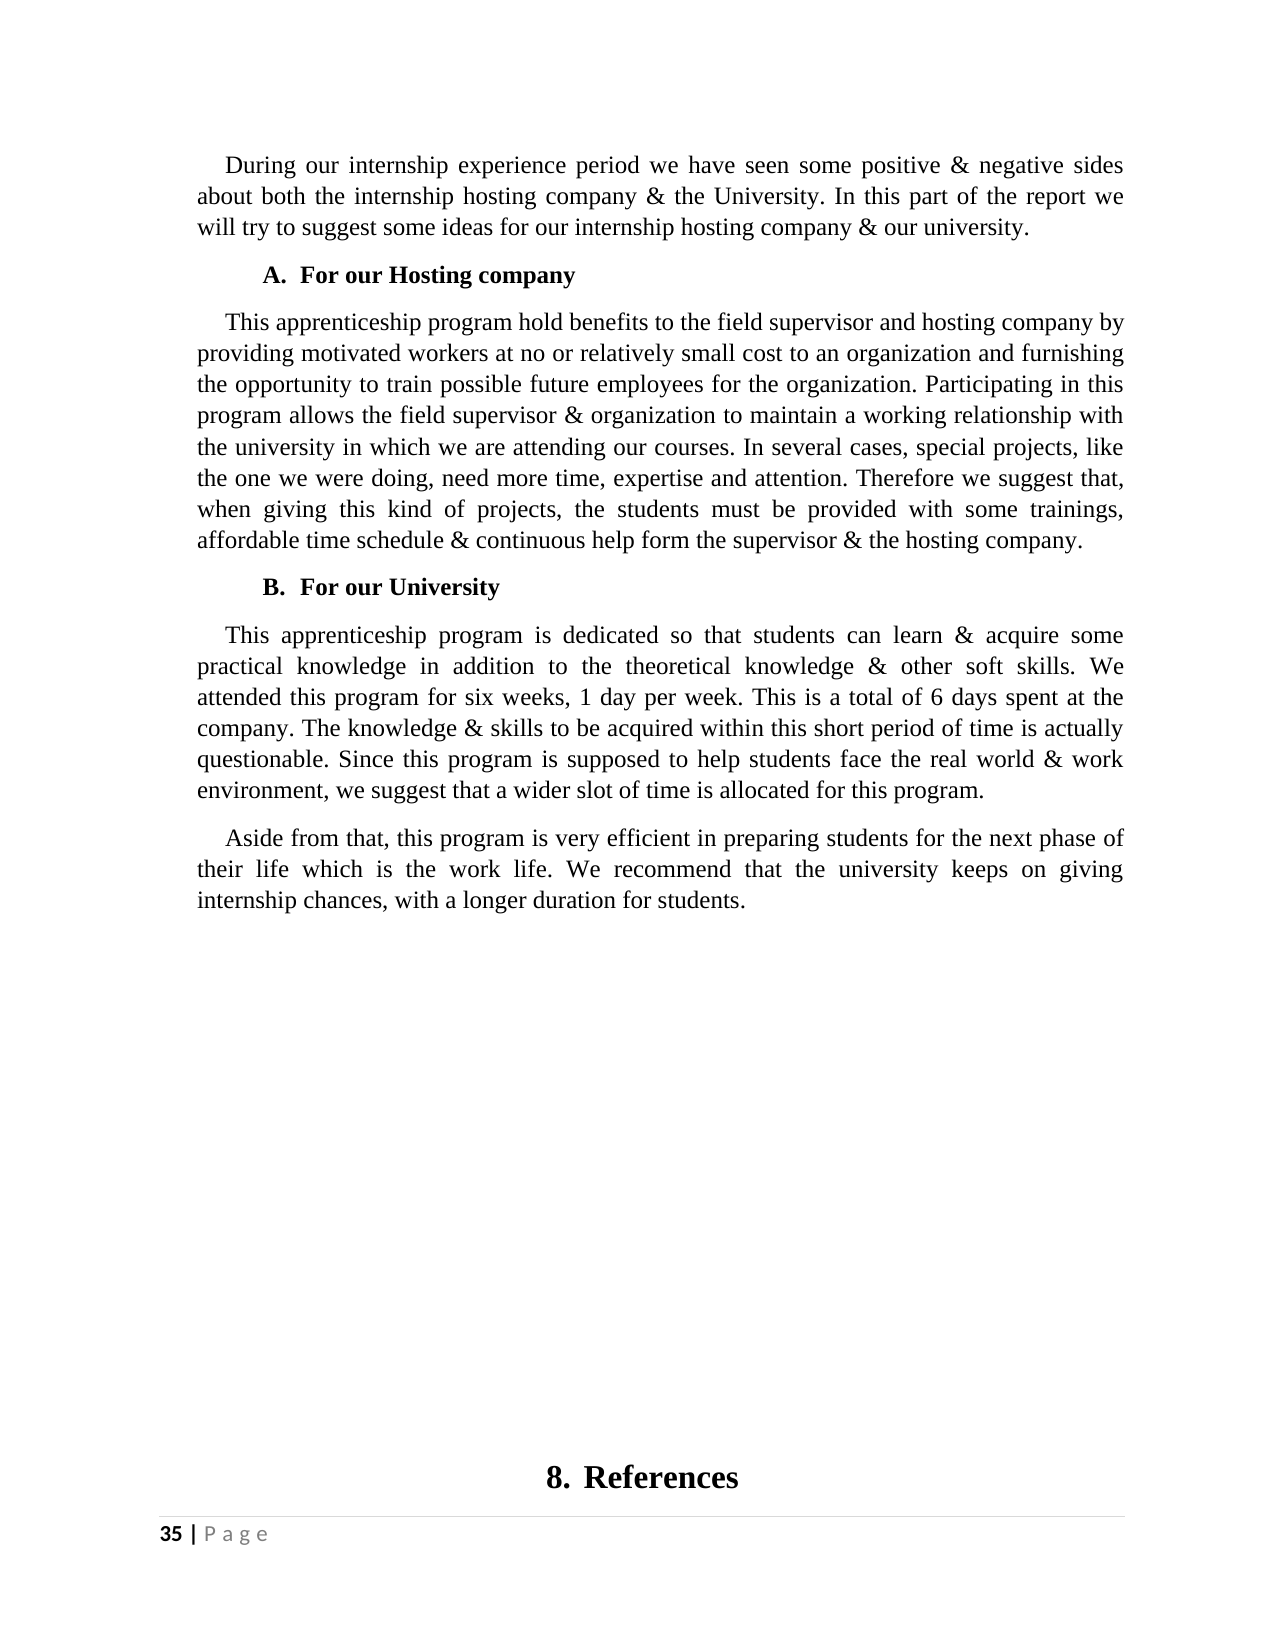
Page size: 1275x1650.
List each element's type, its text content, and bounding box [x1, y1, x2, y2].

text During our internship experience period we have seen some positive & negative sides about both the internship hosting company & the University. In this part of the report we will try to suggest some ideas for our internship hosting company & our university. [197, 150, 1125, 241]
list References [159, 1458, 1125, 1496]
text Aside from that, this program is very efficient in preparing students for the next phase of their life which is the work life. We recommend that the university keeps on giving internship chances, with a longer duration for students. [197, 823, 1125, 914]
list For our Hosting company [262, 260, 1125, 288]
text This apprenticeship program is dedicated so that students can learn & acquire some practical knowledge in addition to the theoretical knowledge & other soft skills. We attended this program for six weeks, 1 day per week. This is a total of 6 days spent at the company. The knowledge & skills to be acquired within this short period of time is actually questionable. Since this program is supposed to help students face the real world & work environment, we suggest that a wider slot of time is allocated for this program. [197, 620, 1125, 804]
list For our University [262, 572, 1125, 601]
text This apprenticeship program hold benefits to the field supervisor and hosting company by providing motivated workers at no or relatively small cost to an organization and furnishing the opportunity to train possible future employees for the organization. Participating in this program allows the field supervisor & organization to maintain a working relationship with the university in which we are attending our courses. In several cases, special projects, like the one we were doing, need more time, expertise and attention. Therefore we suggest that, when giving this kind of projects, the students must be provided with some trainings, affordable time schedule & continuous help form the supervisor & the hosting company. [197, 307, 1125, 553]
